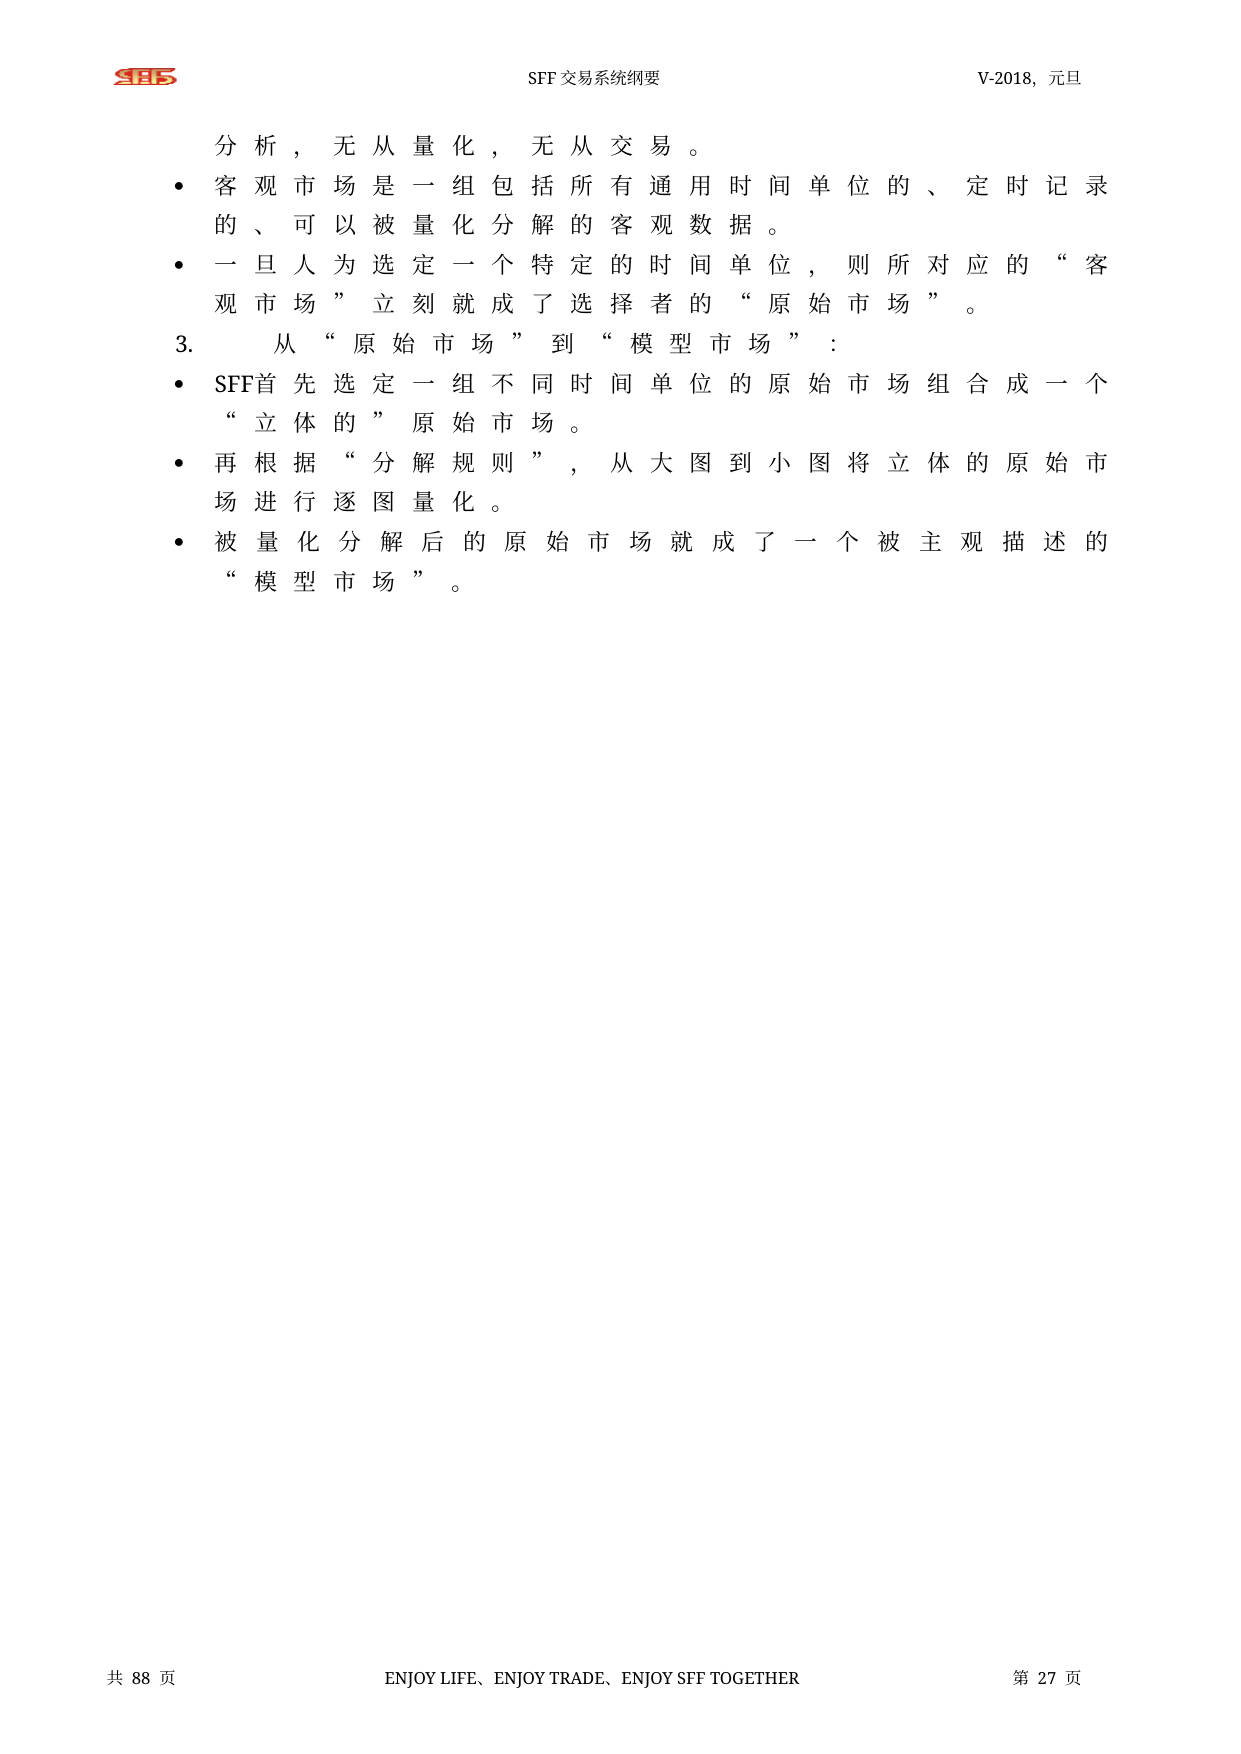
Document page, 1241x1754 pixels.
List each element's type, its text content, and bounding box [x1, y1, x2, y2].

list 被量化分解后的原始市场就成了一个被主观描述的“模型市场”。 [174, 521, 1125, 600]
picture [106, 68, 188, 85]
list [174, 125, 1125, 164]
list 客观市场是一组包括所有通用时间单位的、定时记录的、可以被量化分解的客观数据。 [174, 164, 1125, 244]
list 再根据“分解规则”，从大图到小图将立体的原始市场进行逐图量化。 [174, 442, 1125, 521]
list SFF首先选定一组不同时间单位的原始市场组合成一个“立体的”原始市场。 [174, 362, 1125, 442]
list 从“原始市场”到“模型市场”： [160, 323, 1125, 362]
list 一旦人为选定一个特定的时间单位，则所对应的“客观市场”立刻就成了选择者的“原始市场”。 [174, 244, 1125, 323]
